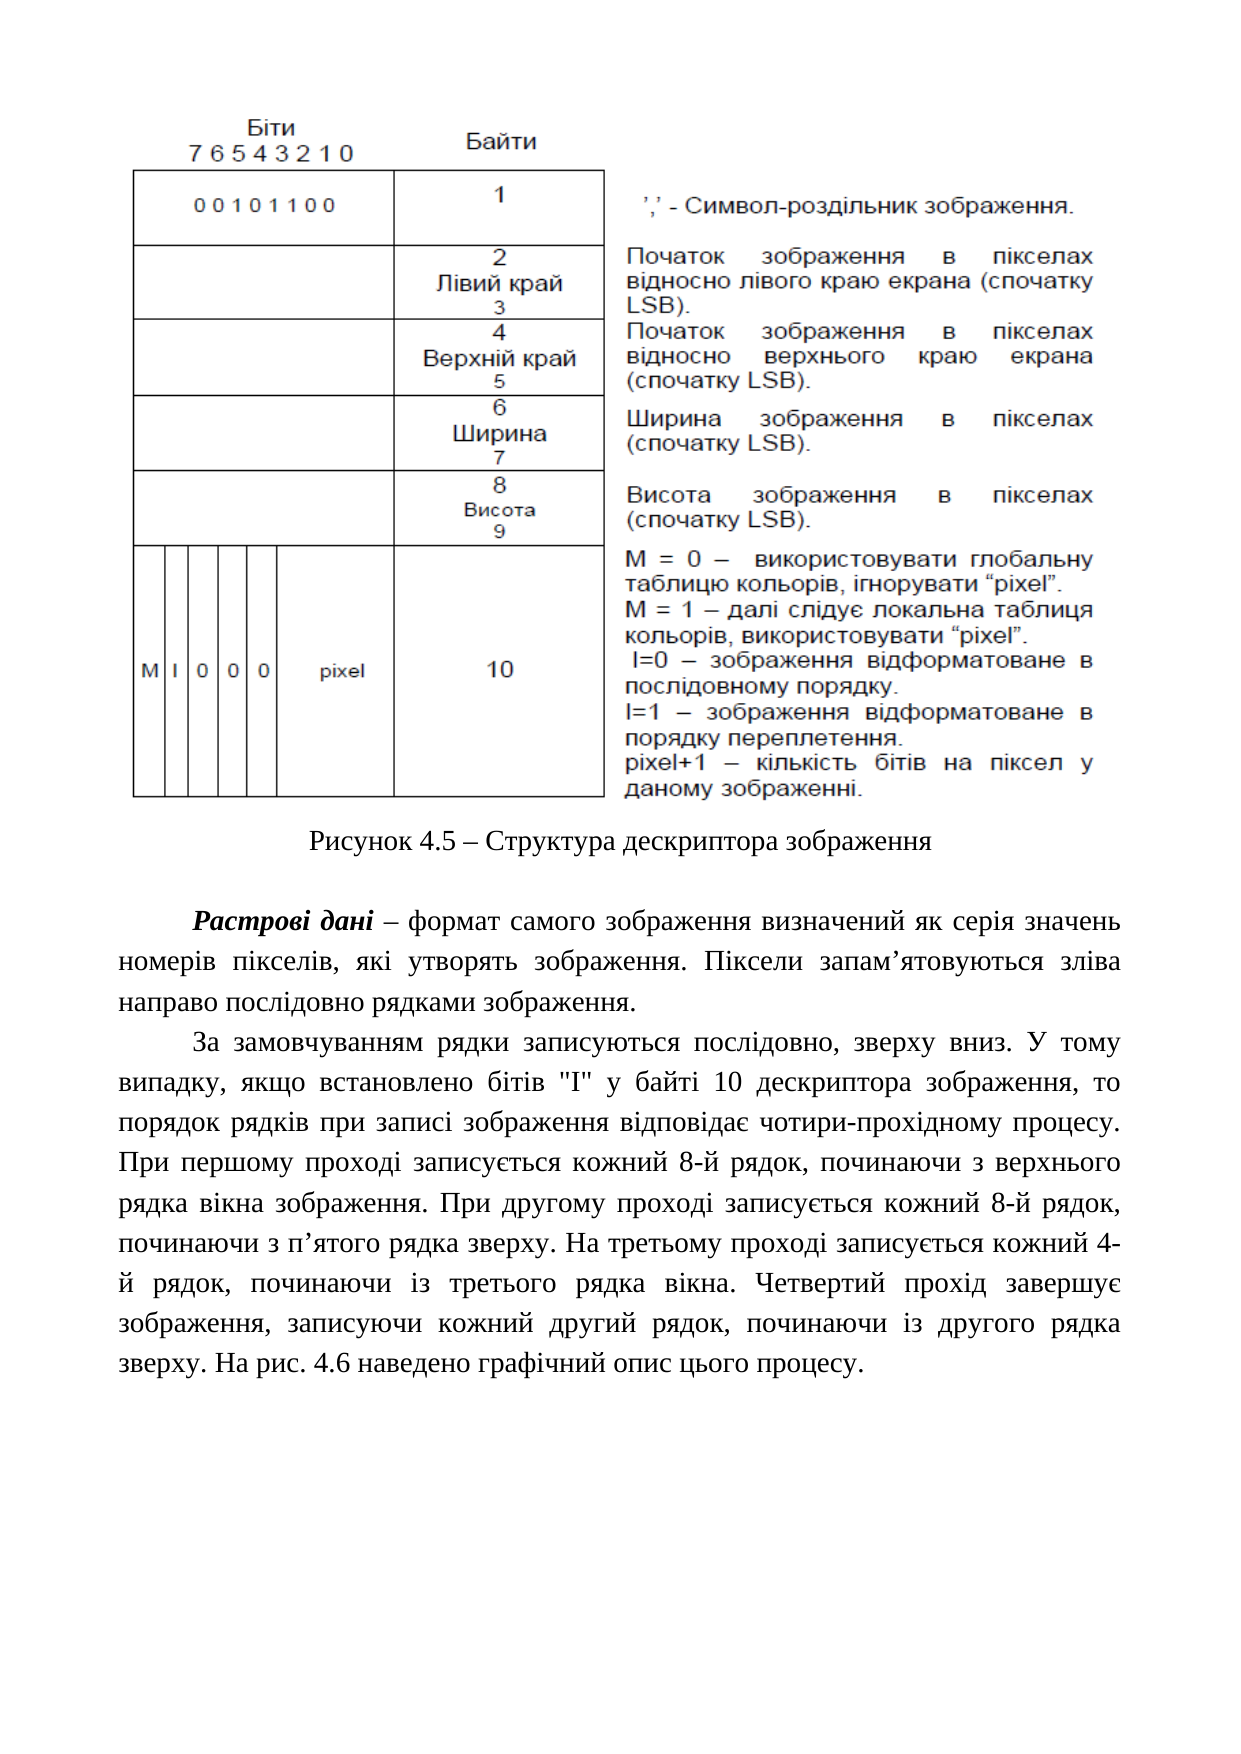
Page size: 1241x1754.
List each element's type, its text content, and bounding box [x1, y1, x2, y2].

text Рисунок 4.5 – Структура дескриптора зображення [118, 823, 1122, 856]
picture [118, 118, 1122, 818]
text За замовчуванням рядки записуються послідовно, зверху вниз. У тому випадку, якщо встановлено бітів "I" у байті 10 дескриптора зображення, то порядок рядків при записі зображення відповідає чотири-прохідному процесу. При першому проході записується кожний 8-й рядок, починаючи з верхнього рядка вікна зображення. При другому проході записується кожний 8-й рядок, починаючи з п’ятого рядка зверху. На третьому проході записується кожний 4-й рядок, починаючи із третього рядка вікна. Четвертий прохід завершує зображення, записуючи кожний другий рядок, починаючи із другого рядка зверху. На рис. 4.6 наведено графічний опис цього процесу. [118, 1024, 1122, 1379]
text Растрові дані – формат самого зображення визначений як серія значень номерів пікселів, які утворять зображення. Піксели запам’ятовуються зліва направо послідовно рядками зображення. [118, 903, 1122, 1017]
